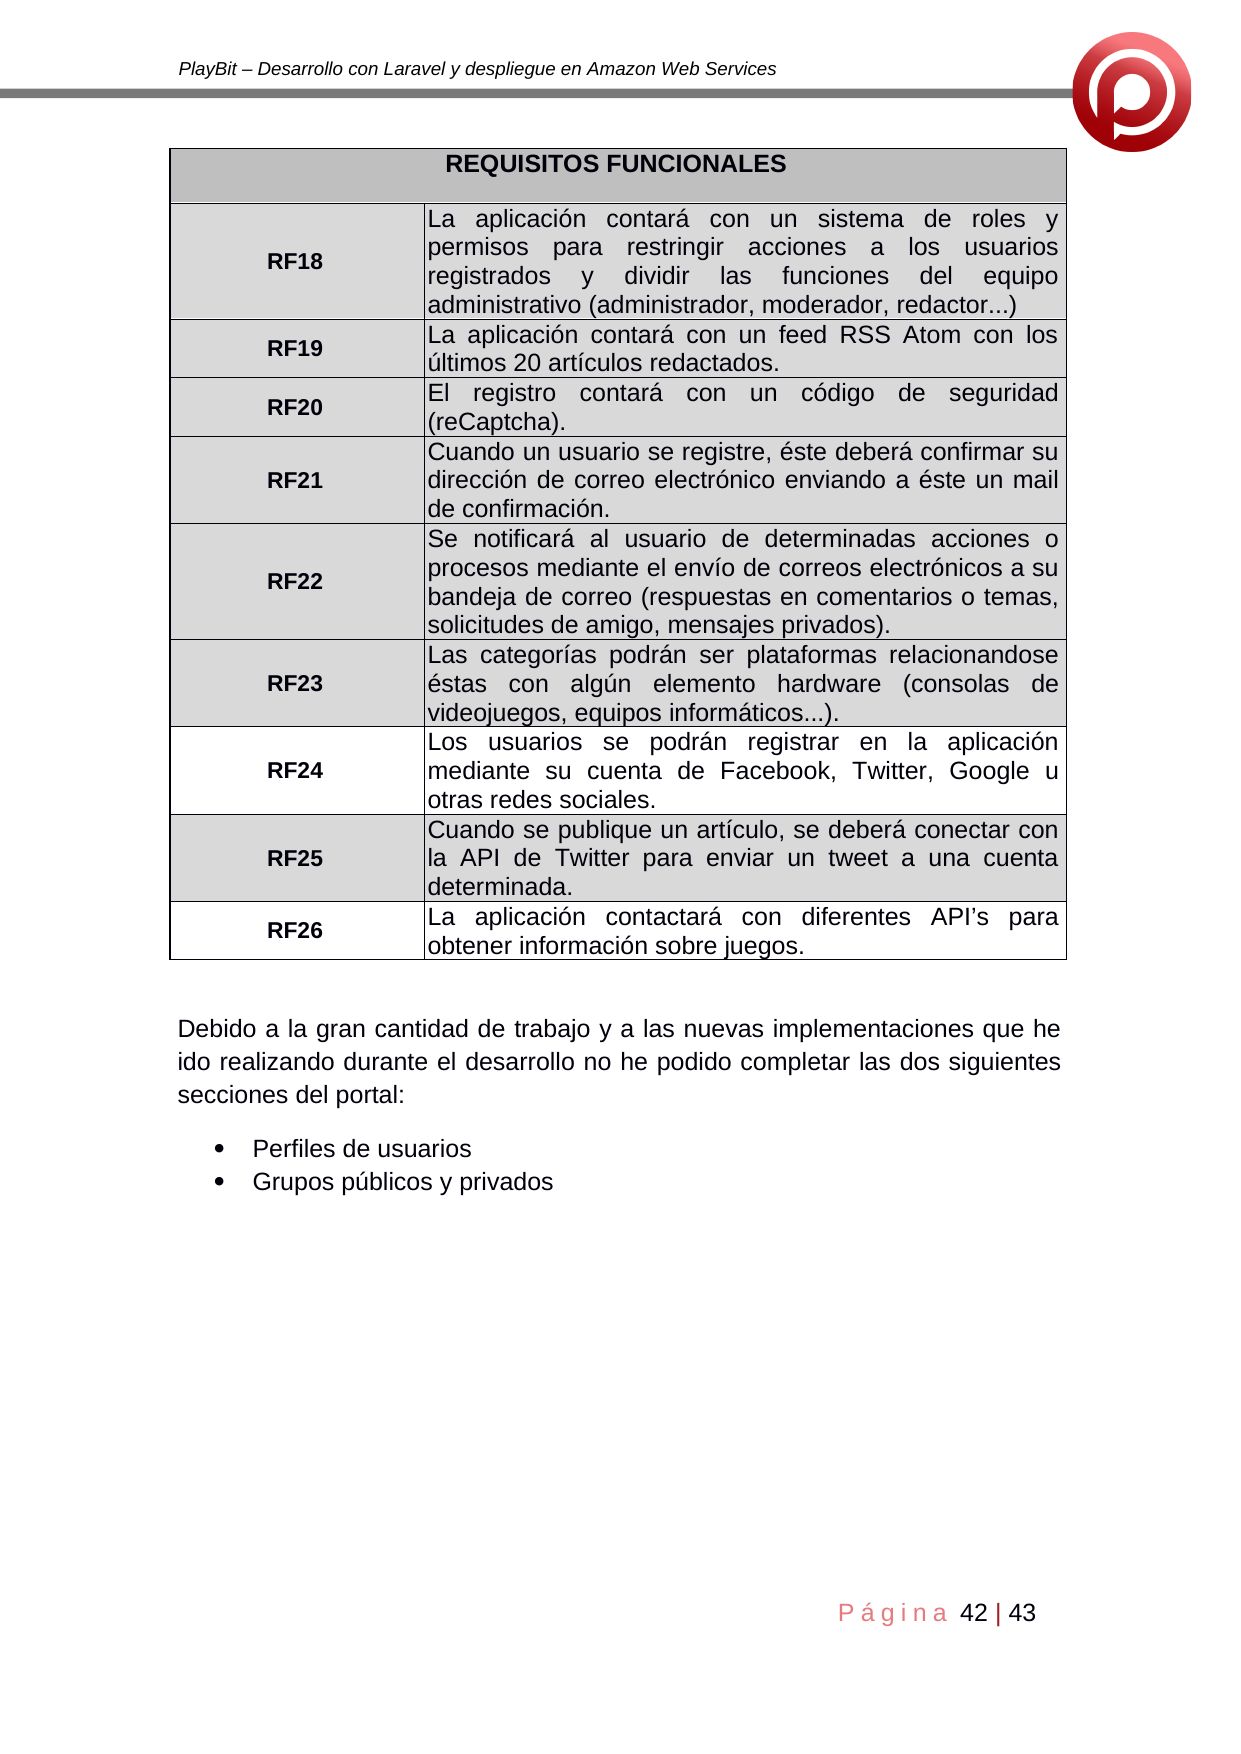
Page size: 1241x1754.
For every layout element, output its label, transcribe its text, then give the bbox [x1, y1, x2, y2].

table_cell La aplicación contactará con diferentes API’s para obtener información sobre juegos. [425, 902, 1066, 959]
table_cell RF19 [171, 320, 424, 377]
table_cell RF25 [171, 815, 424, 901]
table_cell Cuando se publique un artículo, se deberá conectar con la API de Twitter para enviar un tweet a una cuenta determinada. [425, 815, 1066, 901]
table_cell La aplicación contará con un sistema de roles y permisos para restringir acciones a los usuarios registrados y dividir las funciones del equipo administrativo (administrador, moderador, redactor...) [425, 204, 1066, 318]
table_cell RF20 [171, 378, 424, 436]
table_cell RF23 [171, 640, 424, 726]
list Grupos públicos y privados [215, 1167, 1063, 1196]
table_header REQUISITOS FUNCIONALES [171, 149, 1066, 202]
table_cell RF26 [171, 902, 424, 959]
table_cell Se notificará al usuario de determinadas acciones o procesos mediante el envío de correos electrónicos a su bandeja de correo (respuestas en comentarios o temas, solicitudes de amigo, mensajes privados). [425, 524, 1066, 639]
table_cell Las categorías podrán ser plataformas relacionandose éstas con algún elemento hardware (consolas de videojuegos, equipos informáticos...). [425, 640, 1066, 726]
table_cell La aplicación contará con un feed RSS Atom con los últimos 20 artículos redactados. [425, 320, 1066, 377]
list Perfiles de usuarios [215, 1134, 1063, 1163]
table_cell Los usuarios se podrán registrar en la aplicación mediante su cuenta de Facebook, Twitter, Google u otras redes sociales. [425, 727, 1066, 813]
text Debido a la gran cantidad de trabajo y a las nuevas implementaciones que he ido realizando durante el desarrollo no he podido completar las dos siguientes secciones del portal: [177, 1014, 1063, 1109]
table_cell El registro contará con un código de seguridad (reCaptcha). [425, 378, 1066, 436]
table_cell RF22 [171, 524, 424, 639]
table_cell RF18 [171, 204, 424, 318]
picture [1072, 32, 1192, 152]
table_cell RF21 [171, 437, 424, 523]
table_cell Cuando un usuario se registre, éste deberá confirmar su dirección de correo electrónico enviando a éste un mail de confirmación. [425, 437, 1066, 523]
table_cell RF24 [171, 727, 424, 813]
